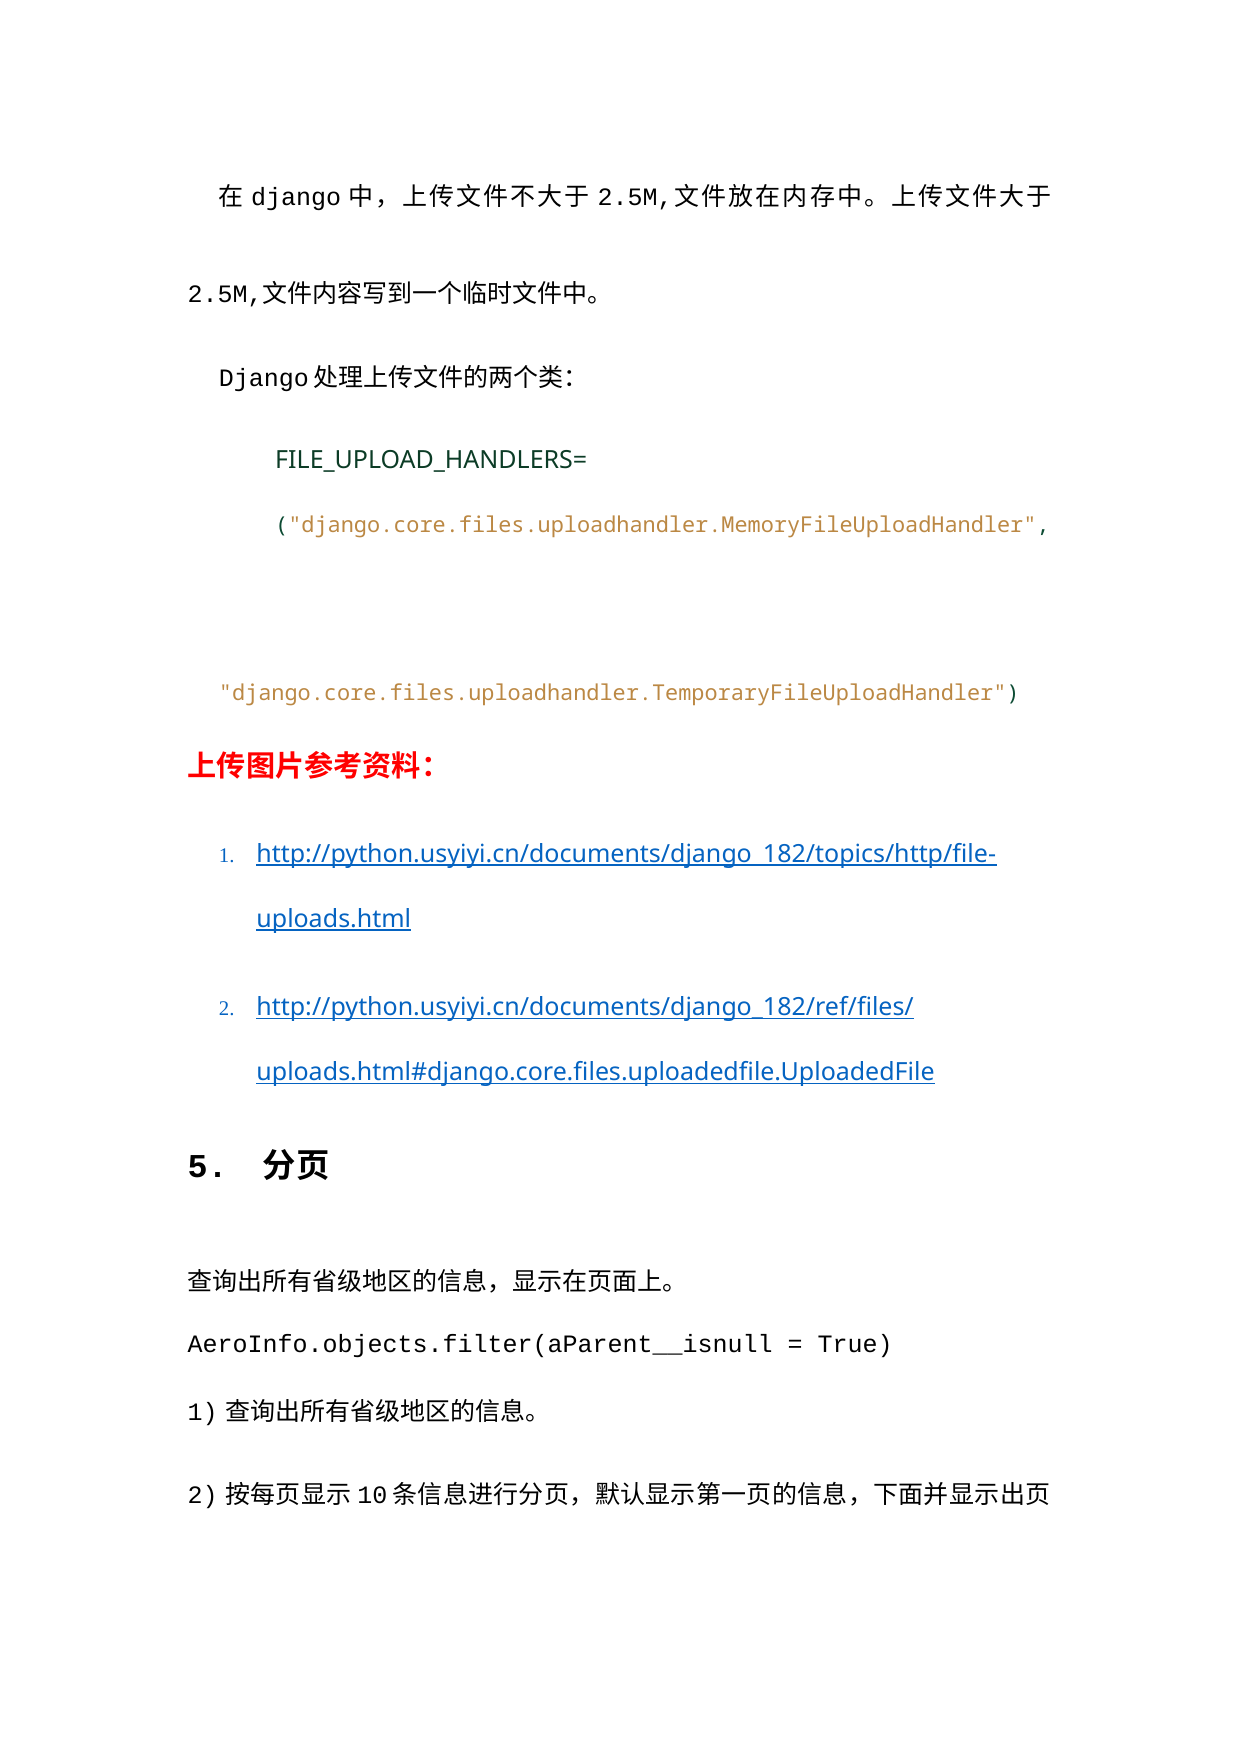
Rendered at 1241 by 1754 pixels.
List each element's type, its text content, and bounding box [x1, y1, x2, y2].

text 在django中，上传文件不大于2.5M,文件放在内存中。上传文件大于2.5M,文件内容写到一个临时文件中。 [187, 162, 1053, 324]
list 查询出所有省级地区的信息。 [187, 1377, 1053, 1442]
text 查询出所有省级地区的信息，显示在页面上。 [187, 1247, 1053, 1312]
list http://python.usyiyi.cn/documents/django_182/topics/http/file-uploads.html [219, 820, 1021, 950]
text "django.core.files.uploadhandler.TemporaryFileUploadHandler") [219, 578, 1021, 708]
list http://python.usyiyi.cn/documents/django_182/ref/files/uploads.html#django.core.files.uploadedfile.UploadedFile [219, 973, 1021, 1103]
text Django处理上传文件的两个类： [187, 343, 1053, 408]
text 上传图片参考资料： [187, 731, 1021, 796]
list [187, 1460, 1053, 1525]
text FILE_UPLOAD_HANDLERS= ("django.core.files.uploadhandler.MemoryFileUploadHandler", [275, 426, 1053, 540]
subtitle 分页 [187, 1130, 1053, 1195]
text AeroInfo.objects.filter(aParent__isnull = True) [187, 1330, 1053, 1362]
